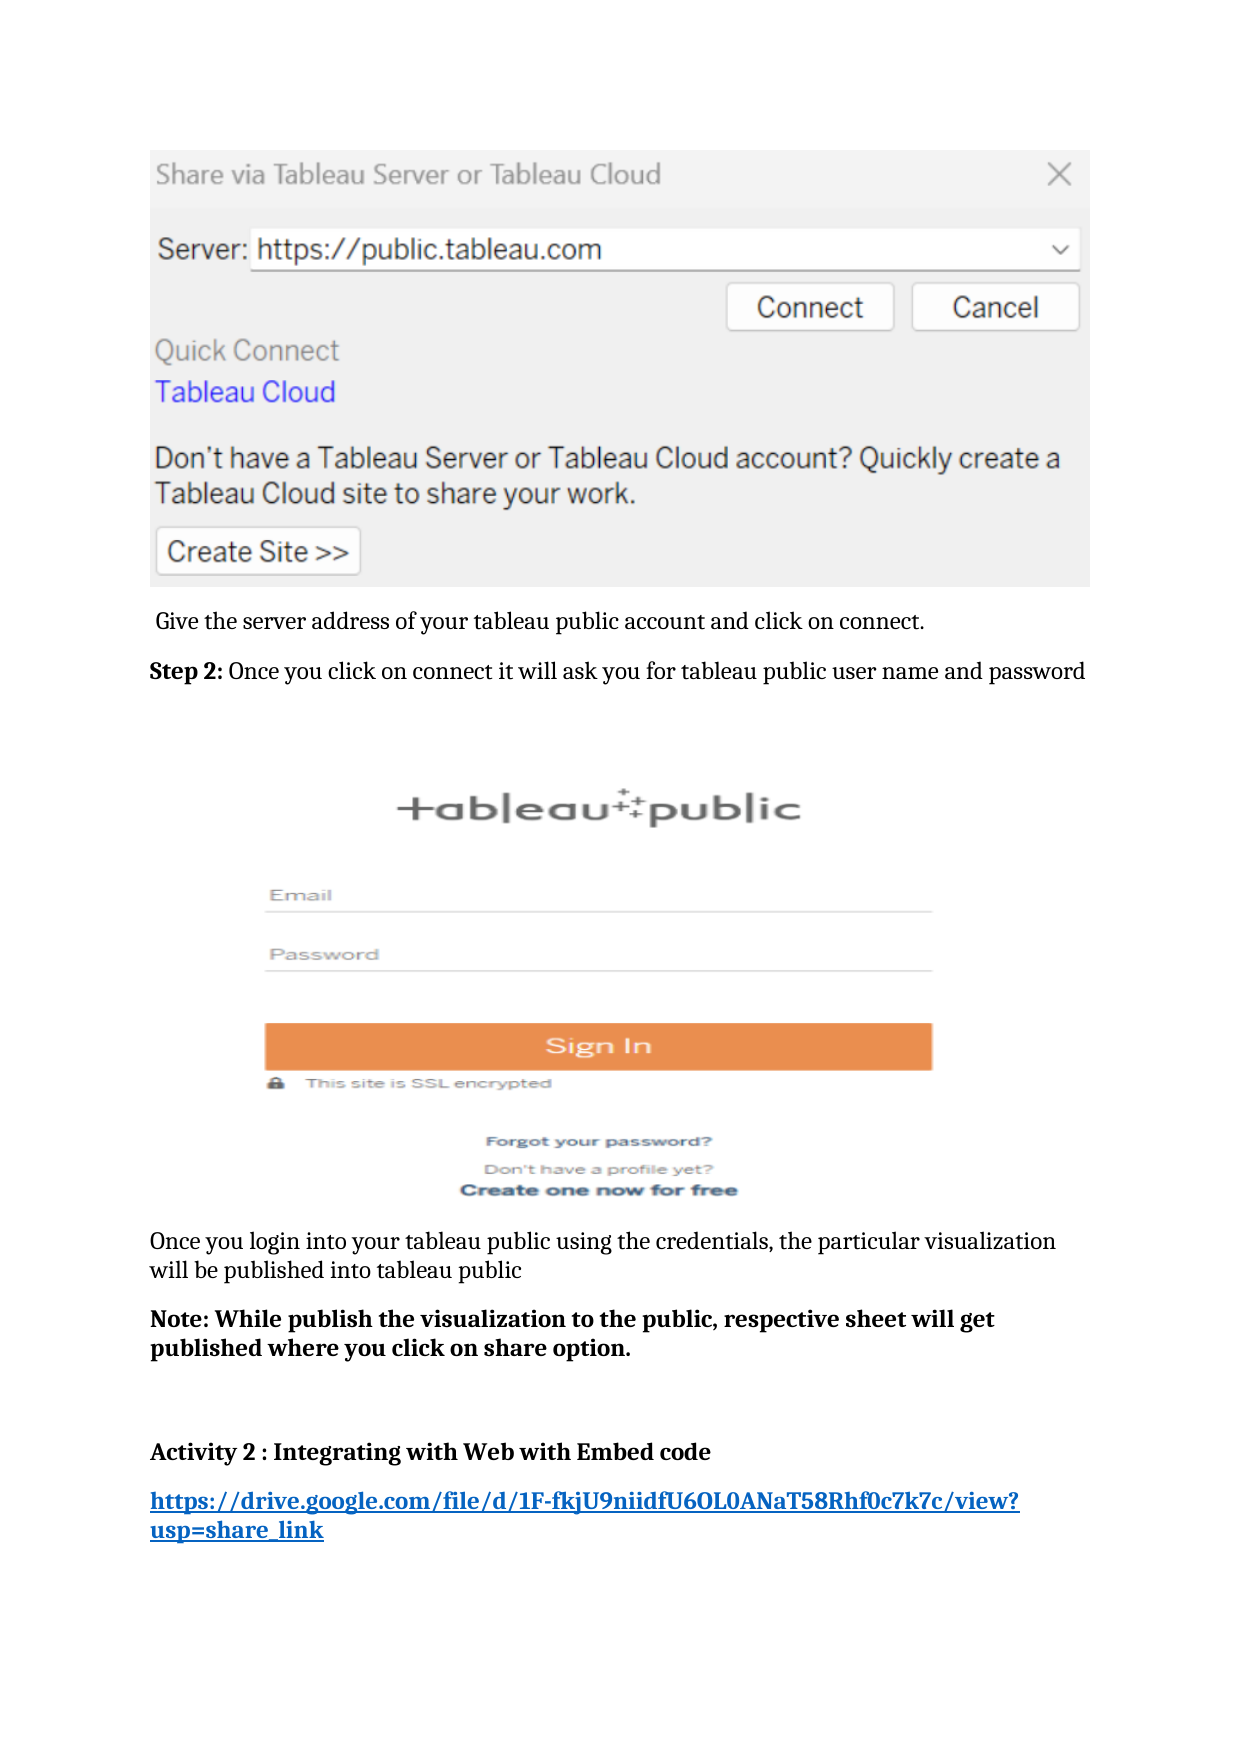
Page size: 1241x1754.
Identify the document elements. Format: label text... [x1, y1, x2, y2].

text Once you login into your tableau public using the credentials, the particular visualization will be published into tableau public [150, 1227, 1090, 1284]
picture [150, 150, 1090, 587]
text https://drive.google.com/file/d/1F-fkjU9niidfU6OL0ANaT58Rhf0c7k7c/view?usp=share_link [150, 1487, 1090, 1544]
text Step 2: Once you click on connect it will ask you for tableau public user name and password [150, 657, 1090, 685]
text Activity 2 : Integrating with Web with Embed code [150, 1437, 1090, 1466]
picture [150, 706, 1043, 1207]
text Note: While publish the visualization to the public, respective sheet will get published where you click on share option. [150, 1305, 1090, 1363]
text Give the server address of your tableau public account and click on connect. [150, 607, 1090, 636]
